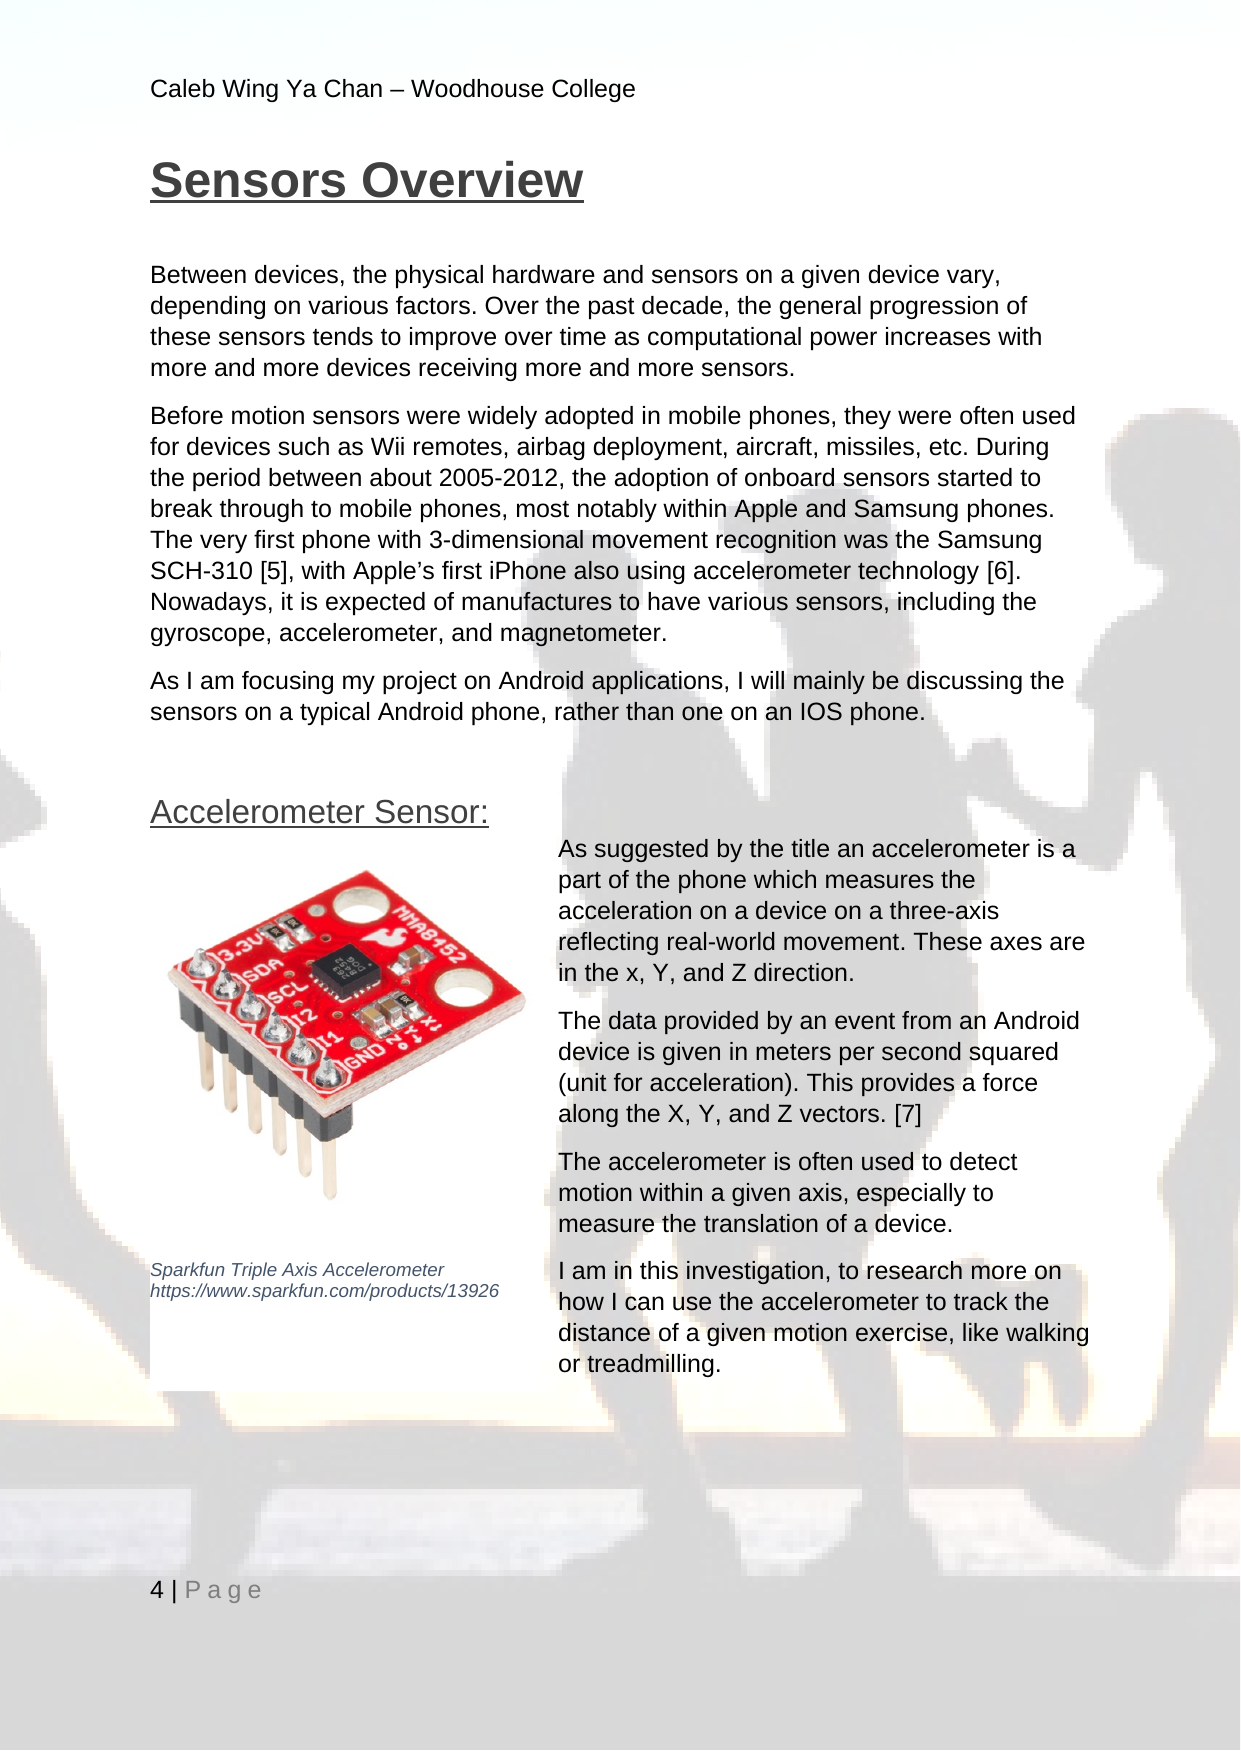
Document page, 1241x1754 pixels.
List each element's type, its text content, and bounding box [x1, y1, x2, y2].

text Between devices, the physical hardware and sensors on a given device vary, depending on various factors. Over the past decade, the general progression of these sensors tends to improve over time as computational power increases with more and more devices receiving more and more sensors. [150, 260, 1090, 382]
text As I am focusing my project on Android applications, I will mainly be discussing the sensors on a typical Android phone, rather than one on an IOS phone. [150, 666, 1090, 726]
picture [150, 835, 539, 1224]
subtitle Sensors Overview [150, 150, 1090, 208]
text As suggested by the title an accelerometer is a part of the phone which measures the acceleration on a device on a three-axis reflecting real-world movement. These axes are in the x, Y, and Z direction. [150, 834, 1090, 987]
text Before motion sensors were widely adopted in mobile phones, they were often used for devices such as Wii remotes, airbag deployment, aircraft, missiles, etc. During the period between about 2005-2012, the adoption of onboard sensors started to break through to mobile phones, most notably within Apple and Samsung phones. The very first phone with 3-dimensional movement recognition was the Samsung SCH-310, with Apple’s first iPhone also using accelerometer technology . Nowadays, it is expected of manufactures to have various sensors, including the gyroscope, accelerometer, and magnetometer. [150, 401, 1090, 647]
subtitle Accelerometer Sensor: [150, 792, 1090, 831]
text The data provided by an event from an Android device is given in meters per second squared (unit for acceleration). This provides a force along the X, Y, and Z vectors. [539, 1006, 1090, 1127]
text I am in this investigation, to research more on how I can use the accelerometer to track the distance of a given motion exercise, like walking or treadmilling. [150, 1256, 1090, 1378]
text The accelerometer is often used to detect motion within a given axis, especially to measure the translation of a device. [150, 1146, 1090, 1237]
